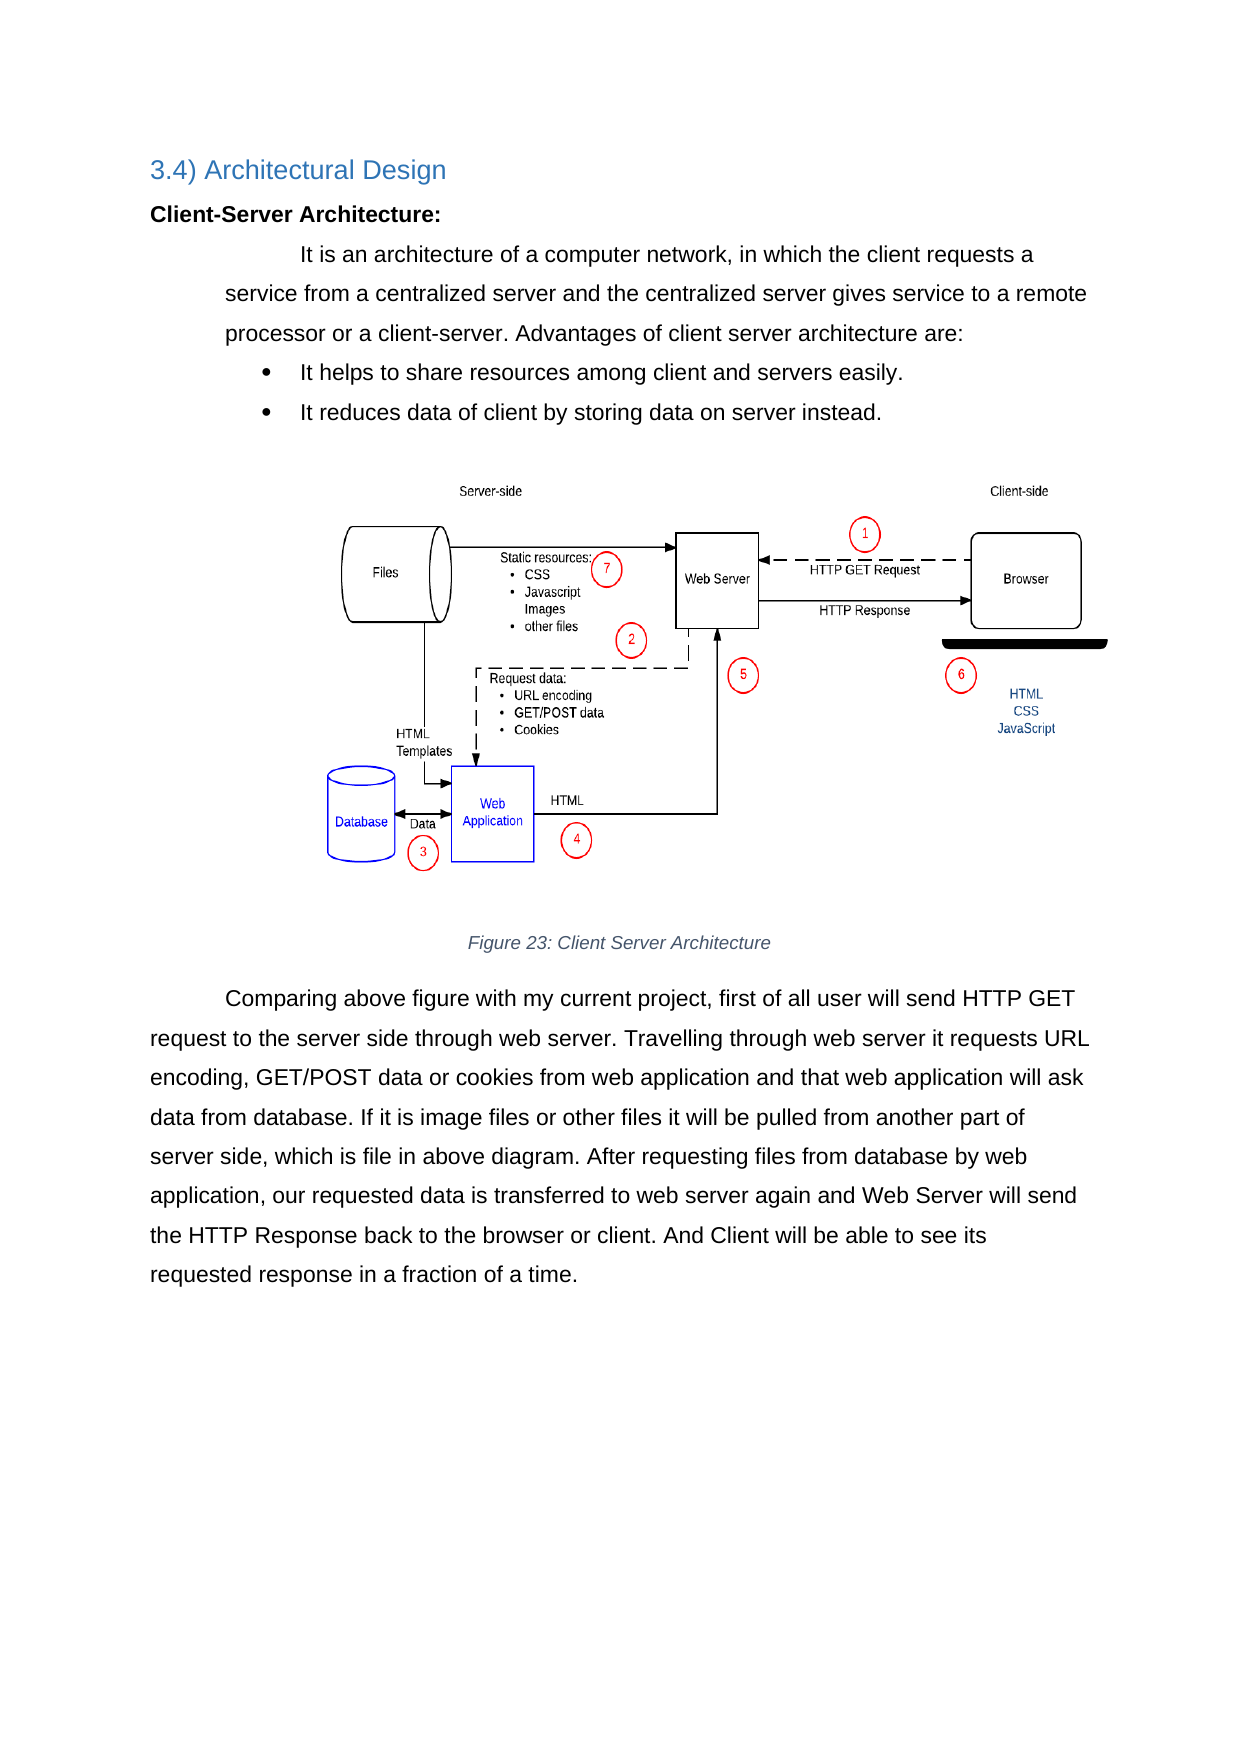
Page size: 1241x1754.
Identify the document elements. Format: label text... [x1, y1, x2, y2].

text Comparing above figure with my current project, first of all user will send HTTP GET request to the server side through web server. Travelling through web server it requests URL encoding, GET/POST data or cookies from web application and that web application will ask data from database. If it is image files or other files it will be pulled from another part of server side, which is file in above diagram. After requesting files from database by web application, our requested data is transferred to web server again and Web Server will send the HTTP Response back to the browser or client. And Client will be able to see its requested response in a fraction of a time. [150, 985, 1090, 1288]
picture [300, 437, 1142, 902]
text It is an architecture of a computer network, in which the client requests a service from a centralized server and the centralized server gives service to a remote processor or a client-server. Advantages of client server architecture are: [225, 241, 1090, 346]
text Client-Server Architecture: [150, 201, 1090, 227]
list It helps to share resources among client and servers easily. [262, 359, 1090, 385]
subtitle 3.4) Architectural Design [150, 154, 1090, 185]
